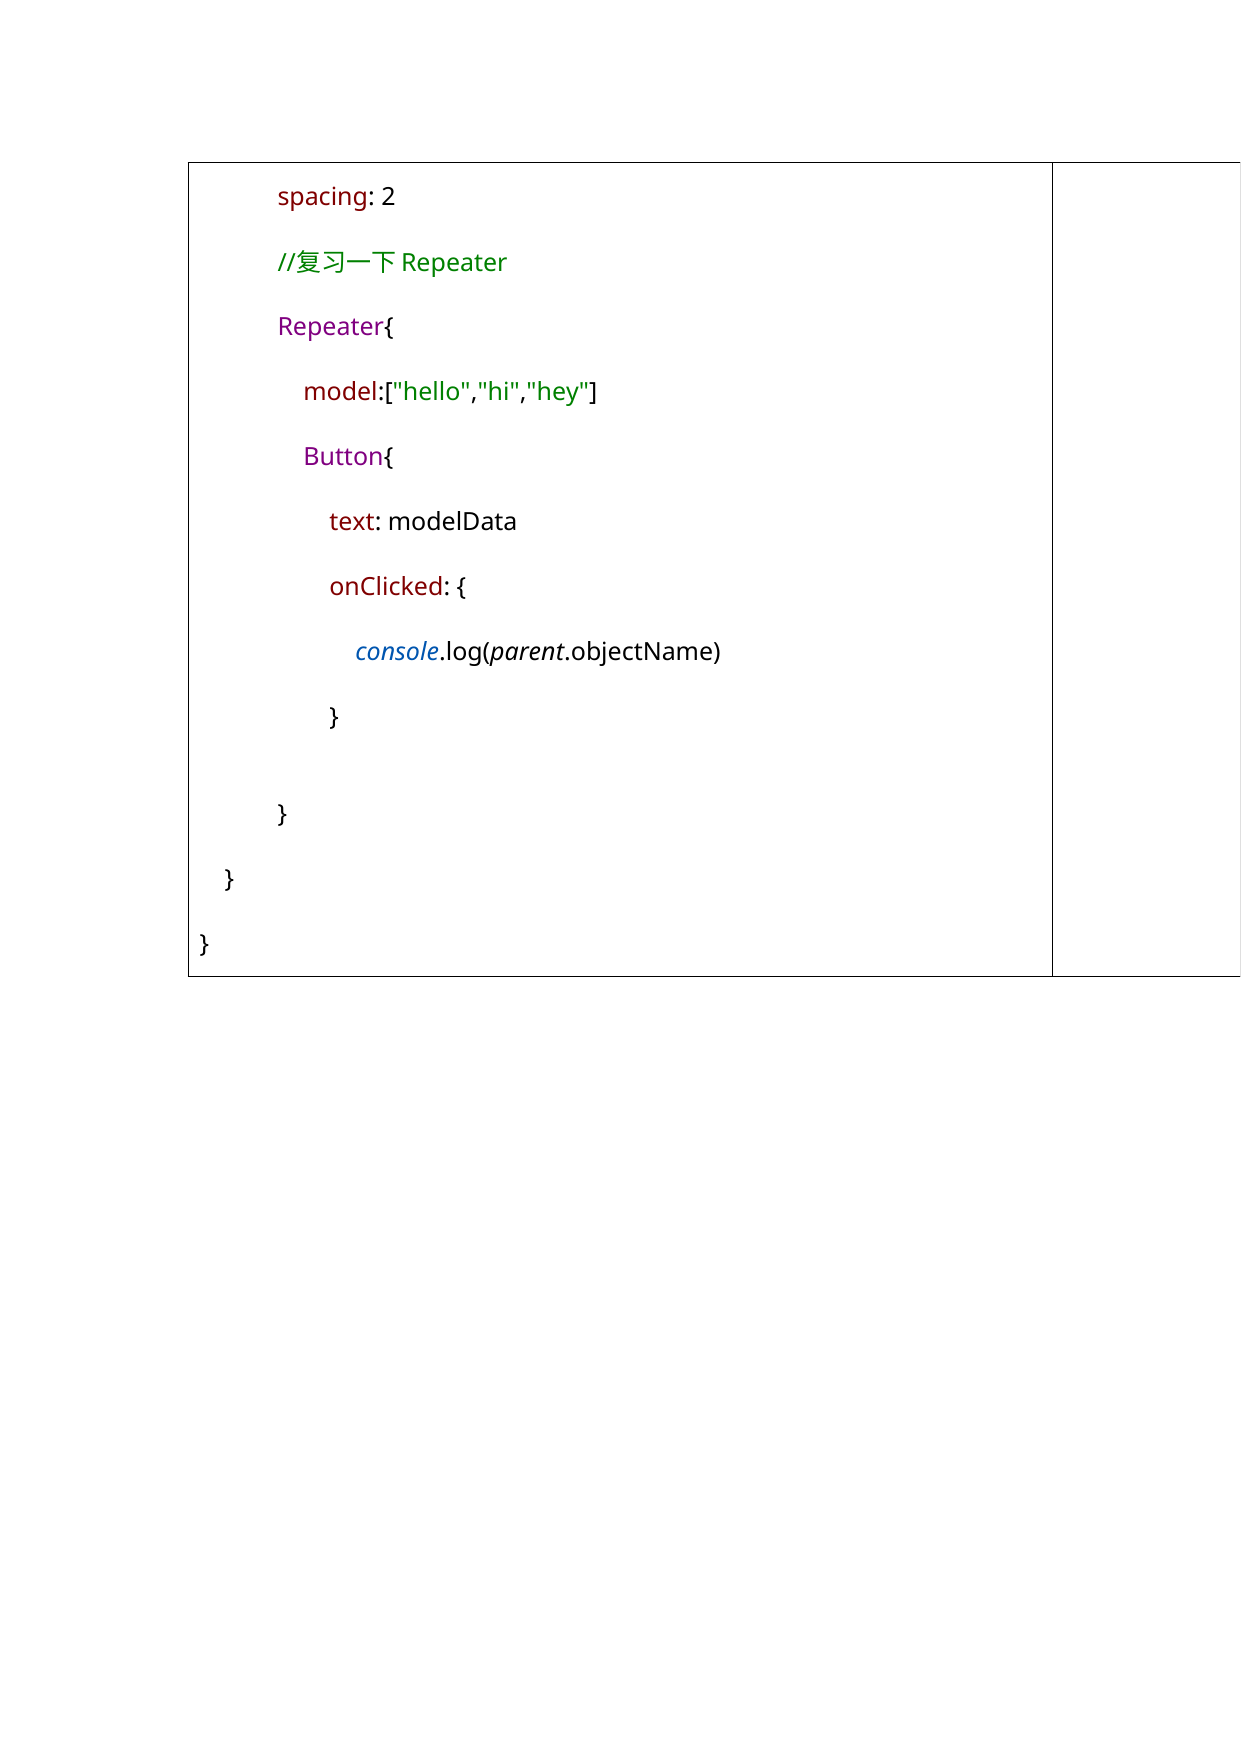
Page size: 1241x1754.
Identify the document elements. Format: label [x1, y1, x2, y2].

table_header [189, 163, 1052, 976]
table_header [1053, 163, 1240, 976]
